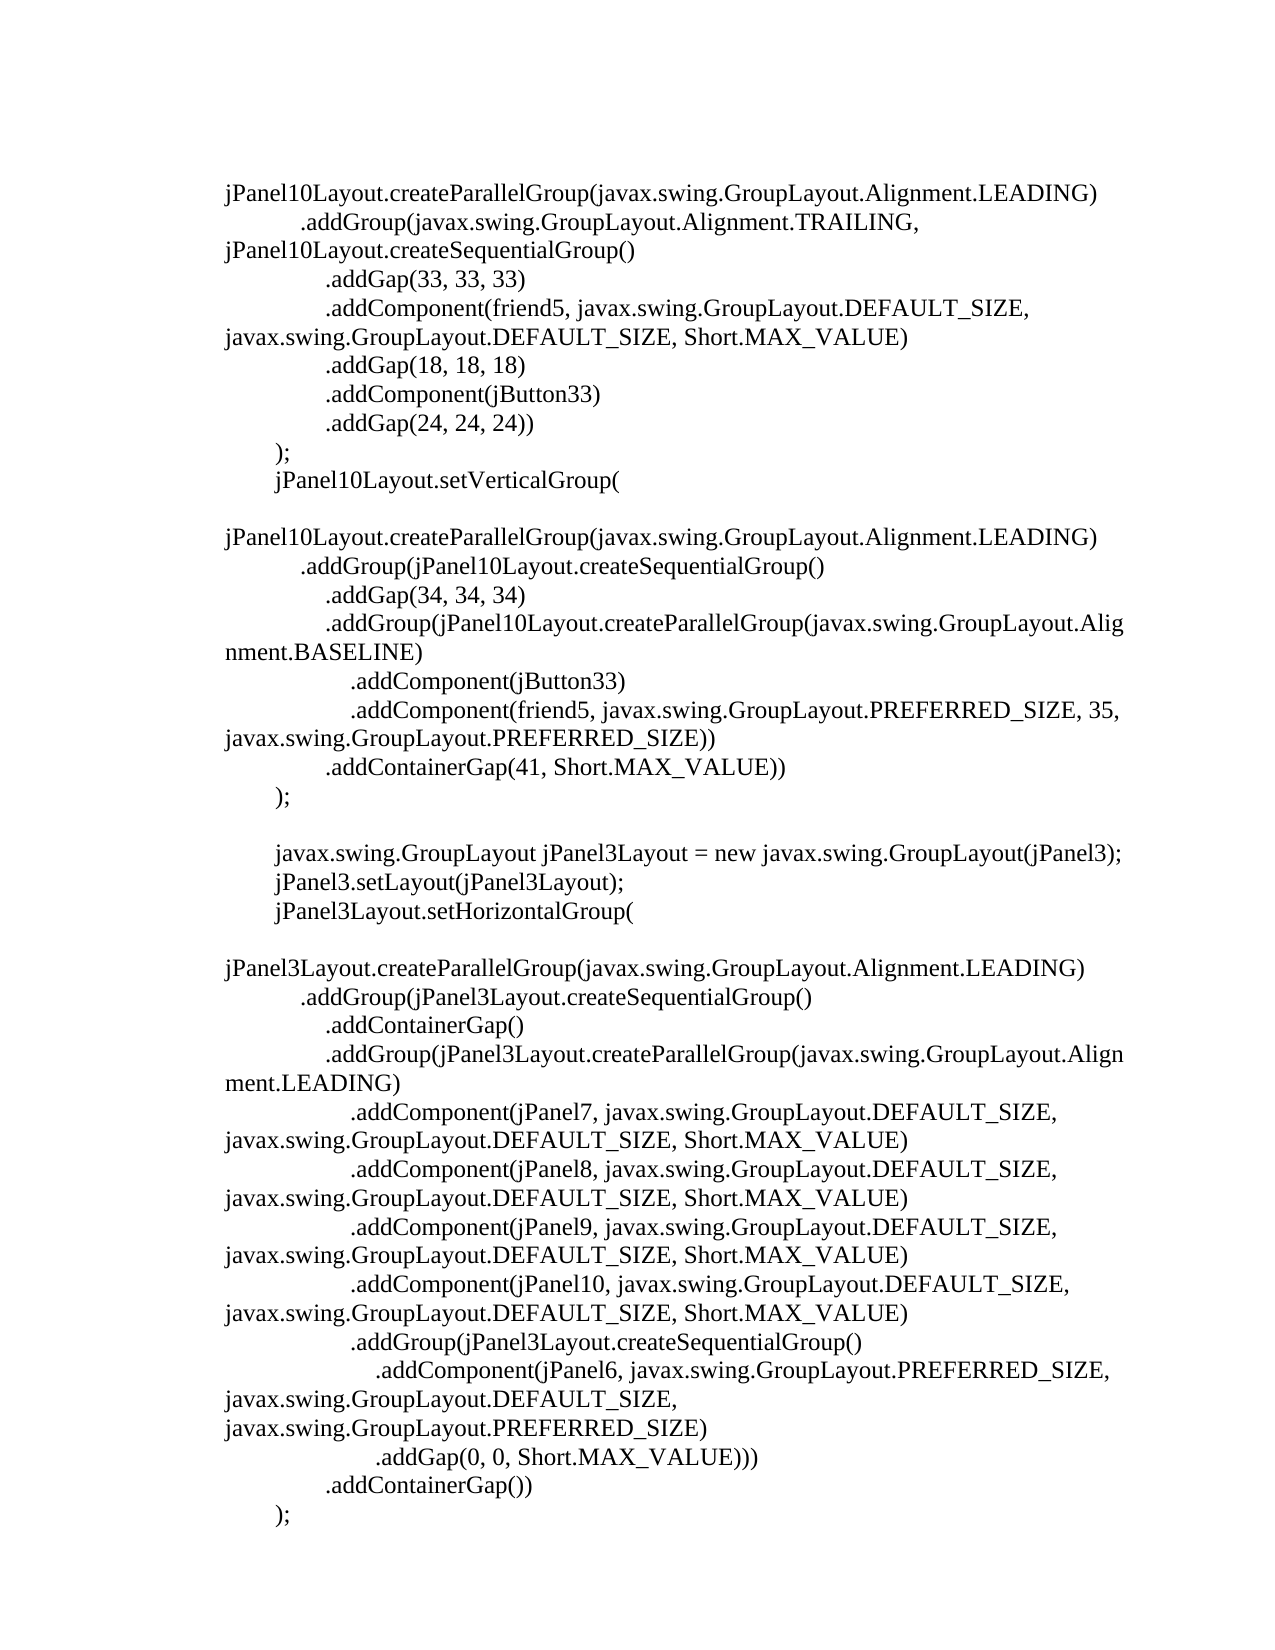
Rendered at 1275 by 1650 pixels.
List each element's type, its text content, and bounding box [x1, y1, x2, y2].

text .addComponent(jPanel9, javax.swing.GroupLayout.DEFAULT_SIZE, javax.swing.GroupLayout.DEFAULT_SIZE, Short.MAX_VALUE) [225, 1212, 1125, 1269]
text jPanel3.setLayout(jPanel3Layout); [225, 867, 1125, 896]
text .addComponent(jPanel6, javax.swing.GroupLayout.PREFERRED_SIZE, javax.swing.GroupLayout.DEFAULT_SIZE, javax.swing.GroupLayout.PREFERRED_SIZE) [225, 1355, 1125, 1442]
text jPanel10Layout.createParallelGroup(javax.swing.GroupLayout.Alignment.LEADING) [225, 494, 1125, 551]
text ); [225, 781, 1125, 810]
text ); [225, 437, 1125, 466]
text .addContainerGap()) [225, 1470, 1125, 1499]
text .addGap(33, 33, 33) [225, 264, 1125, 293]
text .addComponent(jButton33) [225, 379, 1125, 408]
text .addGroup(javax.swing.GroupLayout.Alignment.TRAILING, jPanel10Layout.createSequentialGroup() [225, 207, 1125, 264]
text .addComponent(jButton33) [225, 666, 1125, 695]
text jPanel3Layout.createParallelGroup(javax.swing.GroupLayout.Alignment.LEADING) [225, 925, 1125, 982]
text .addGroup(jPanel3Layout.createSequentialGroup() [225, 982, 1125, 1010]
text .addComponent(jPanel7, javax.swing.GroupLayout.DEFAULT_SIZE, javax.swing.GroupLayout.DEFAULT_SIZE, Short.MAX_VALUE) [225, 1097, 1125, 1154]
text .addComponent(jPanel8, javax.swing.GroupLayout.DEFAULT_SIZE, javax.swing.GroupLayout.DEFAULT_SIZE, Short.MAX_VALUE) [225, 1154, 1125, 1212]
text .addGroup(jPanel3Layout.createParallelGroup(javax.swing.GroupLayout.Alignment.LEADING) [225, 1039, 1125, 1097]
text jPanel3Layout.setHorizontalGroup( [225, 896, 1125, 925]
text .addContainerGap() [225, 1010, 1125, 1039]
text .addGroup(jPanel10Layout.createSequentialGroup() [225, 551, 1125, 580]
text .addComponent(friend5, javax.swing.GroupLayout.PREFERRED_SIZE, 35, javax.swing.GroupLayout.PREFERRED_SIZE)) [225, 695, 1125, 752]
text jPanel10Layout.setVerticalGroup( [225, 466, 1125, 494]
text ); [225, 1499, 1125, 1528]
text .addContainerGap(41, Short.MAX_VALUE)) [225, 752, 1125, 781]
text .addGap(18, 18, 18) [225, 351, 1125, 379]
text .addGroup(jPanel10Layout.createParallelGroup(javax.swing.GroupLayout.Alignment.BASELINE) [225, 608, 1125, 666]
text .addComponent(jPanel10, javax.swing.GroupLayout.DEFAULT_SIZE, javax.swing.GroupLayout.DEFAULT_SIZE, Short.MAX_VALUE) [225, 1269, 1125, 1327]
text jPanel10Layout.createParallelGroup(javax.swing.GroupLayout.Alignment.LEADING) [225, 150, 1125, 207]
text .addGap(0, 0, Short.MAX_VALUE))) [225, 1442, 1125, 1470]
text .addComponent(friend5, javax.swing.GroupLayout.DEFAULT_SIZE, javax.swing.GroupLayout.DEFAULT_SIZE, Short.MAX_VALUE) [225, 293, 1125, 351]
text javax.swing.GroupLayout jPanel3Layout = new javax.swing.GroupLayout(jPanel3); [225, 838, 1125, 867]
text .addGap(24, 24, 24)) [225, 408, 1125, 437]
text .addGap(34, 34, 34) [225, 580, 1125, 608]
text .addGroup(jPanel3Layout.createSequentialGroup() [225, 1327, 1125, 1355]
